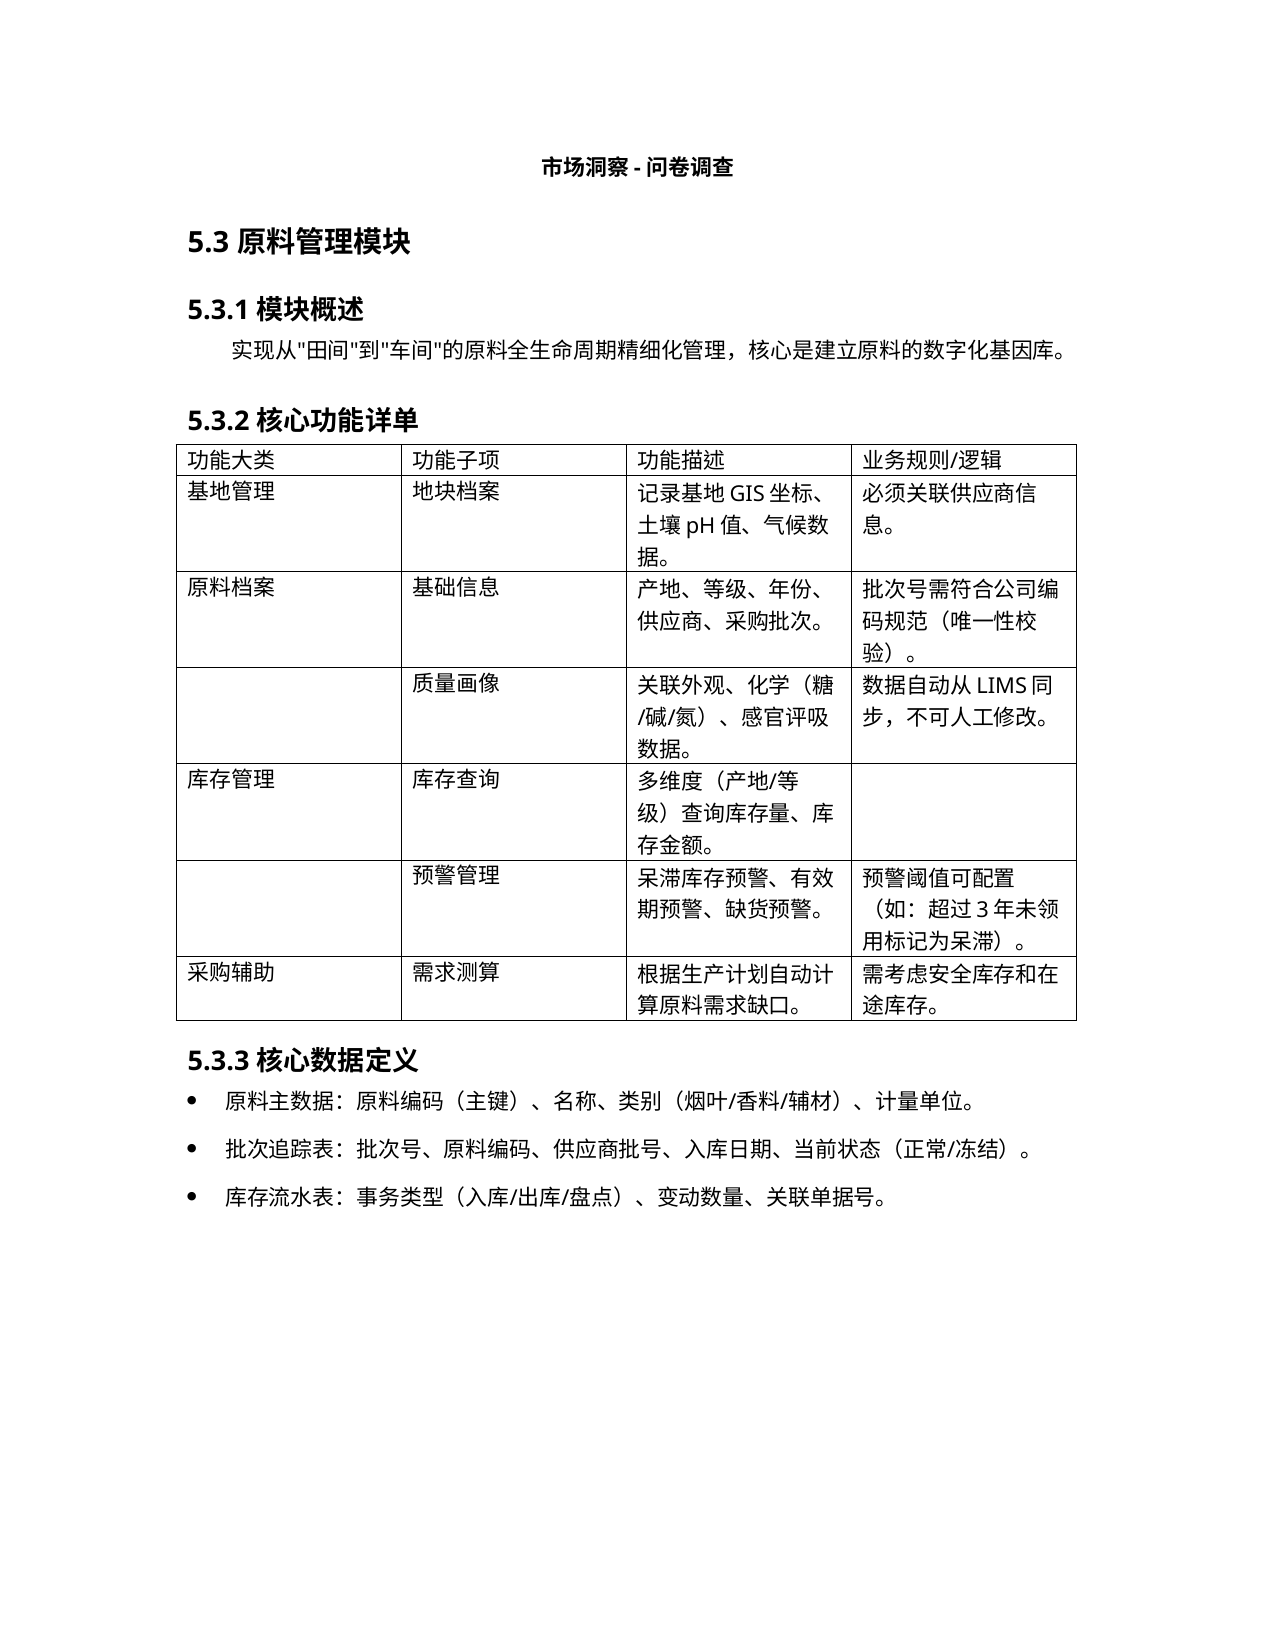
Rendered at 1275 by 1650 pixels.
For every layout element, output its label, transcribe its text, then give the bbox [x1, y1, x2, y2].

text 实现从"田间"到"车间"的原料全生命周期精细化管理，核心是建立原料的数字化基因库。 [187, 333, 1087, 365]
table_cell 多维度（产地/等级）查询库存量、库存金额。 [627, 764, 851, 859]
subtitle 5.3 原料管理模块 [187, 218, 1087, 261]
table_cell 预警管理 [402, 861, 626, 956]
table_cell 必须关联供应商信息。 [852, 476, 1076, 571]
table_cell 批次号需符合公司编码规范（唯一性校验）。 [852, 572, 1076, 667]
text 市场洞察 - 问卷调查 [187, 150, 1087, 182]
table_cell 产地、等级、年份、供应商、采购批次。 [627, 572, 851, 667]
table_cell 预警阈值可配置（如：超过3年未领用标记为呆滞）。 [852, 861, 1076, 956]
list 批次追踪表：批次号、原料编码、供应商批号、入库日期、当前状态（正常/冻结）。 [187, 1132, 1087, 1164]
table_cell 呆滞库存预警、有效期预警、缺货预警。 [627, 861, 851, 956]
table_cell [852, 764, 1076, 859]
table_cell 基础信息 [402, 572, 626, 667]
list 原料主数据：原料编码（主键）、名称、类别（烟叶/香料/辅材）、计量单位。 [187, 1084, 1087, 1116]
table_cell 根据生产计划自动计算原料需求缺口。 [627, 957, 851, 1020]
subtitle 5.3.1 模块概述 [187, 288, 1087, 327]
table_cell 需求测算 [402, 957, 626, 1020]
table_cell 采购辅助 [177, 957, 401, 1020]
subtitle 5.3.2 核心功能详单 [187, 402, 1087, 438]
table_cell [177, 668, 401, 763]
table_cell 库存查询 [402, 764, 626, 859]
table_cell 基地管理 [177, 476, 401, 571]
table_cell 数据自动从LIMS同步，不可人工修改。 [852, 668, 1076, 763]
table_header 功能描述 [627, 445, 851, 475]
table_cell 质量画像 [402, 668, 626, 763]
table_cell 地块档案 [402, 476, 626, 571]
table_cell 原料档案 [177, 572, 401, 667]
table_cell [177, 861, 401, 956]
list 库存流水表：事务类型（入库/出库/盘点）、变动数量、关联单据号。 [187, 1179, 1087, 1211]
table_cell 关联外观、化学（糖/碱/氮）、感官评吸数据。 [627, 668, 851, 763]
table_header 业务规则/逻辑 [852, 445, 1076, 475]
subtitle 5.3.3 核心数据定义 [187, 1042, 1087, 1079]
table_cell 记录基地GIS坐标、土壤pH值、气候数据。 [627, 476, 851, 571]
table_cell 需考虑安全库存和在途库存。 [852, 957, 1076, 1020]
table_cell 库存管理 [177, 764, 401, 859]
table_header 功能大类 [177, 445, 401, 475]
table_header 功能子项 [402, 445, 626, 475]
